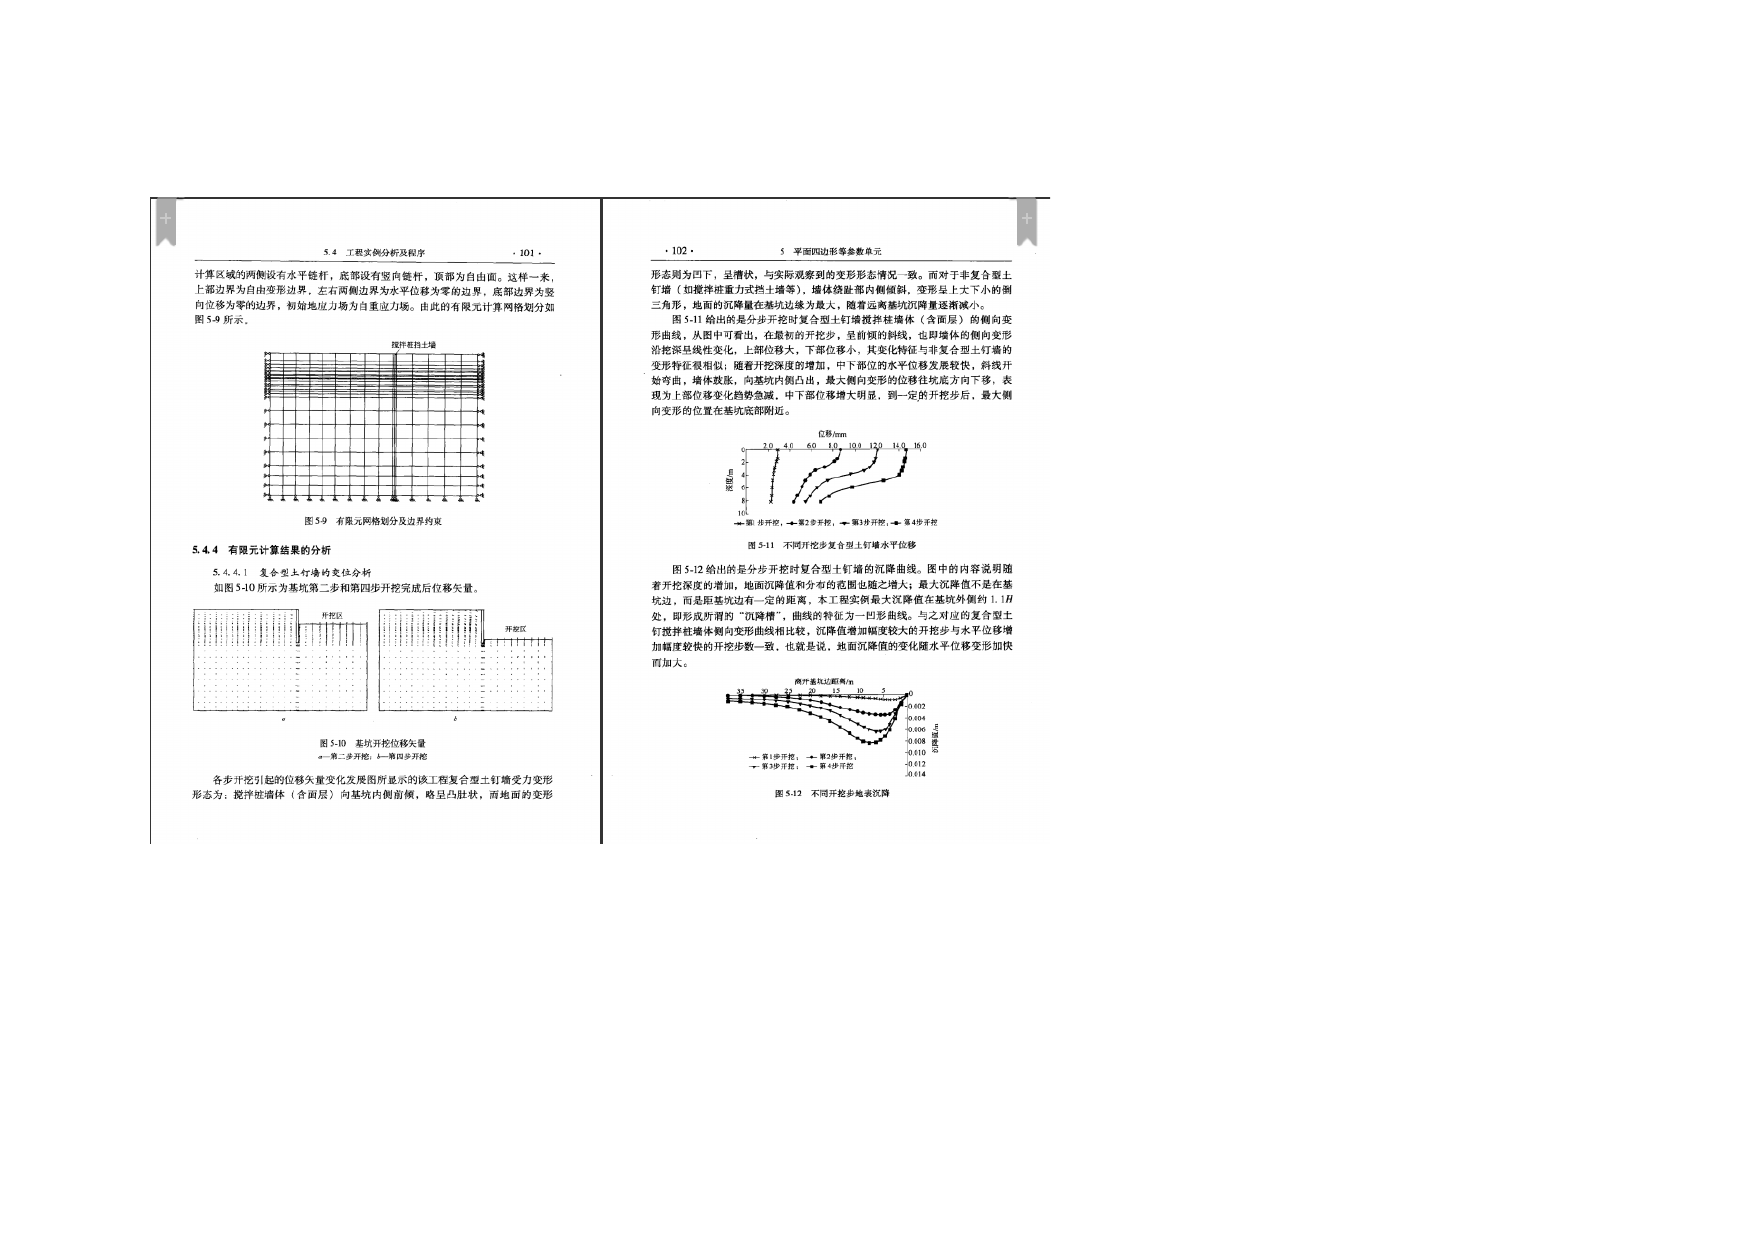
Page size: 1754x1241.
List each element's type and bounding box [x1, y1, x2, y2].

picture [150, 197, 1050, 844]
